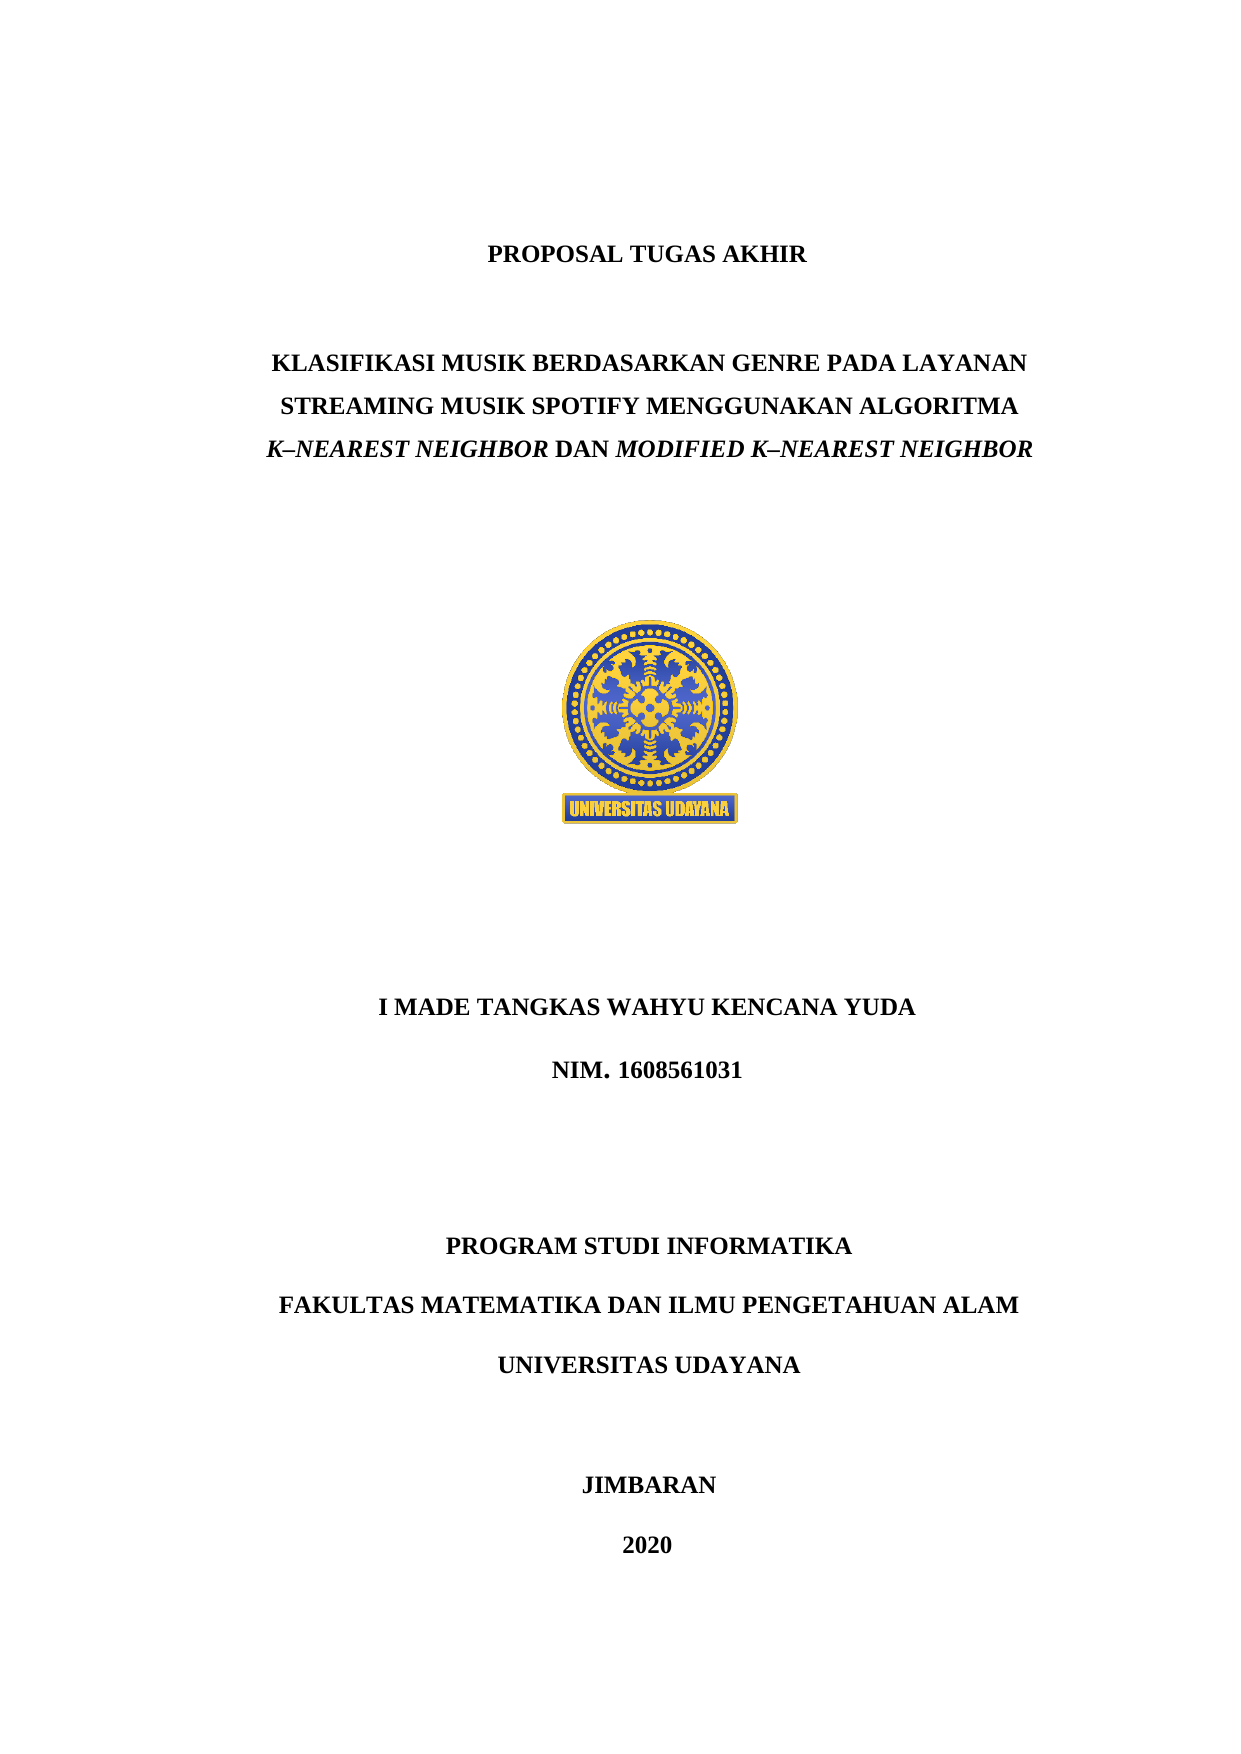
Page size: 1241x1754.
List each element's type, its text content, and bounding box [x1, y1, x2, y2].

picture [531, 613, 768, 850]
text NIM. 1608561031 [236, 1051, 1058, 1085]
text K–NEAREST NEIGHBOR DAN MODIFIED K–NEAREST NEIGHBOR [236, 434, 1063, 463]
text FAKULTAS MATEMATIKA DAN ILMU PENGETAHUAN ALAM [236, 1291, 1062, 1319]
text PROGRAM STUDI INFORMATIKA [236, 1231, 1062, 1259]
text 2020 [236, 1530, 1058, 1558]
text JIMBARAN [236, 1470, 1062, 1499]
text UNIVERSITAS UDAYANA [236, 1350, 1062, 1379]
text PROPOSAL TUGAS AKHIR [236, 239, 1058, 268]
text KLASIFIKASI MUSIK BERDASARKAN GENRE PADA LAYANAN STREAMING MUSIK SPOTIFY MENGGUNAKAN ALGORITMA [236, 348, 1063, 419]
text I MADE TANGKAS WAHYU KENCANA YUDA [236, 992, 1058, 1020]
